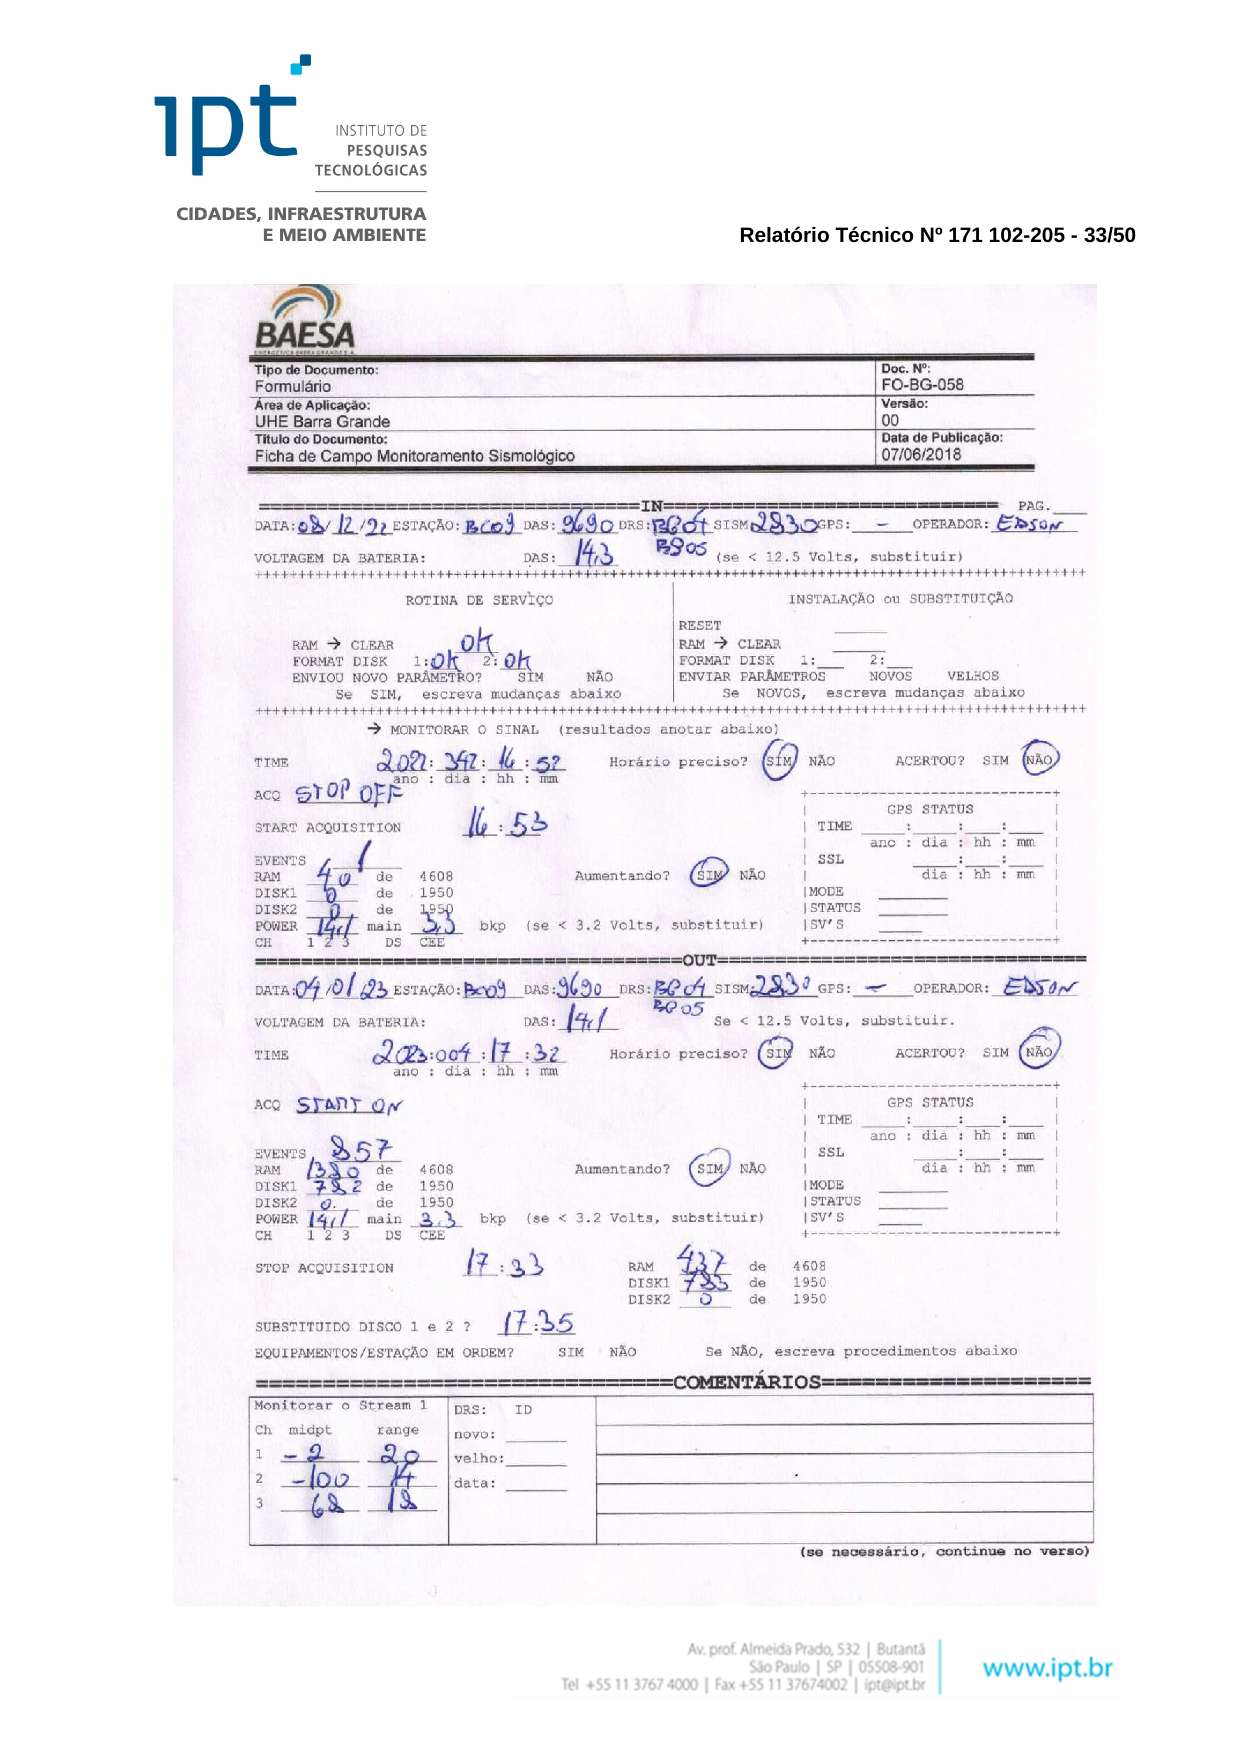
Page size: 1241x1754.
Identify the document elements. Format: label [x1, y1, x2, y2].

picture [506, 1631, 1123, 1698]
picture [172, 283, 1097, 1607]
picture [147, 53, 435, 243]
